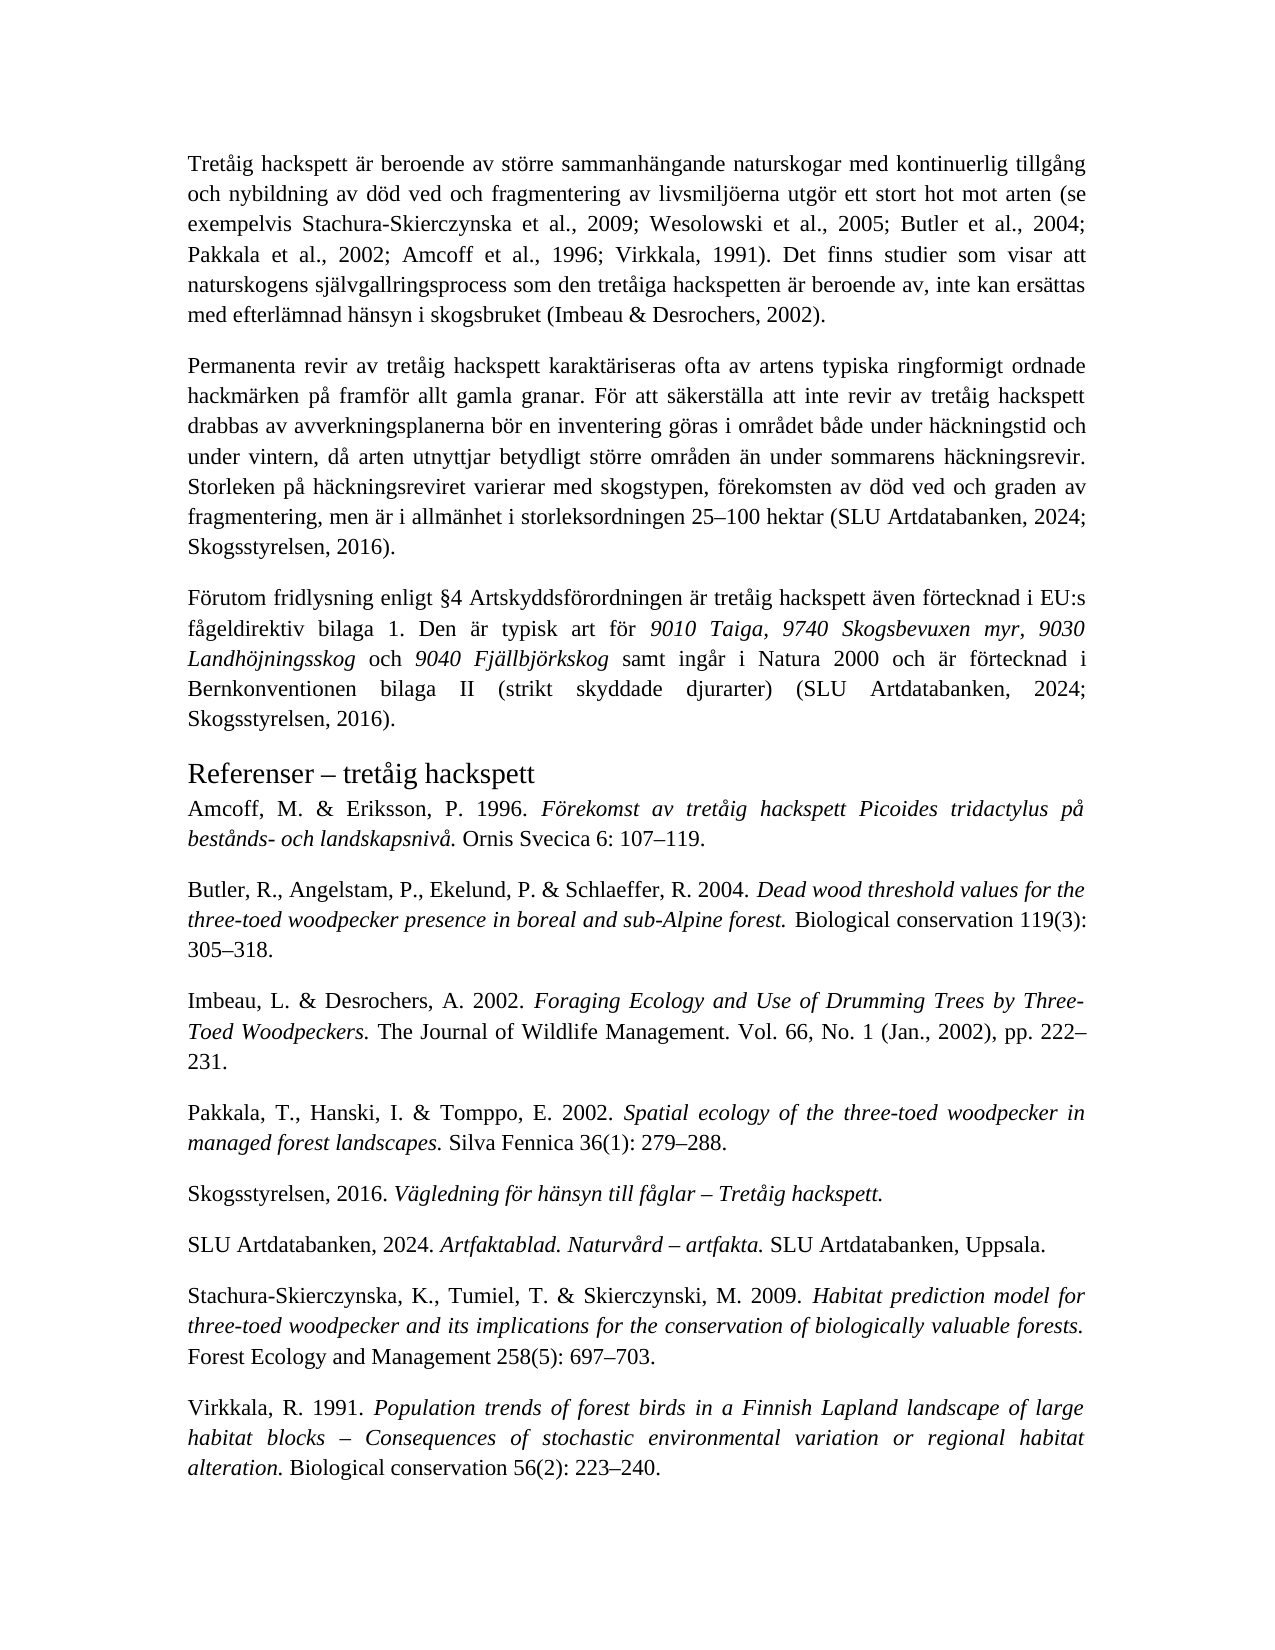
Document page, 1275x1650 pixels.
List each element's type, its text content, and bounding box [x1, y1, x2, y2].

text Tretåig hackspett är beroende av större sammanhängande naturskogar med kontinuerlig tillgång och nybildning av död ved och fragmentering av livsmiljöerna utgör ett stort hot mot arten (se exempelvis Stachura-Skierczynska et al., 2009; Wesolowski et al., 2005; Butler et al., 2004; Pakkala et al., 2002; Amcoff et al., 1996; Virkkala, 1991). Det finns studier som visar att naturskogens självgallringsprocess som den tretåiga hackspetten är beroende av, inte kan ersättas med efterlämnad hänsyn i skogsbruket (Imbeau & Desrochers, 2002). [187, 150, 1087, 327]
text Virkkala, R. 1991. Population trends of forest birds in a Finnish Lapland landscape of large habitat blocks – Consequences of stochastic environmental variation or regional habitat alteration. Biological conservation 56(2): 223–240. [187, 1394, 1087, 1481]
subtitle Referenser – tretåig hackspett [187, 756, 1087, 790]
text Skogsstyrelsen, 2016. Vägledning för hänsyn till fåglar – Tretåig hackspett. [187, 1180, 1087, 1207]
text Förutom fridlysning enligt §4 Artskyddsförordningen är tretåig hackspett även förtecknad i EU:s fågeldirektiv bilaga 1. Den är typisk art för 9010 Taiga, 9740 Skogsbevuxen myr, 9030 Landhöjningsskog och 9040 Fjällbjörkskog samt ingår i Natura 2000 och är förtecknad i Bernkonventionen bilaga II (strikt skyddade djurarter) (SLU Artdatabanken, 2024; Skogsstyrelsen, 2016). [187, 584, 1087, 732]
text Permanenta revir av tretåig hackspett karaktäriseras ofta av artens typiska ringformigt ordnade hackmärken på framför allt gamla granar. För att säkerställa att inte revir av tretåig hackspett drabbas av avverkningsplanerna bör en inventering göras i området både under häckningstid och under vintern, då arten utnyttjar betydligt större områden än under sommarens häckningsrevir. Storleken på häckningsreviret varierar med skogstypen, förekomsten av död ved och graden av fragmentering, men är i allmänhet i storleksordningen 25–100 hektar (SLU Artdatabanken, 2024; Skogsstyrelsen, 2016). [187, 352, 1087, 560]
text SLU Artdatabanken, 2024. Artfaktablad. Naturvård – artfakta. SLU Artdatabanken, Uppsala. [187, 1231, 1087, 1258]
text Butler, R., Angelstam, P., Ekelund, P. & Schlaeffer, R. 2004. Dead wood threshold values for the three-toed woodpecker presence in boreal and sub-Alpine forest. Biological conservation 119(3): 305–318. [187, 876, 1087, 963]
text Amcoff, M. & Eriksson, P. 1996. Förekomst av tretåig hackspett Picoides tridactylus på bestånds- och landskapsnivå. Ornis Svecica 6: 107–119. [187, 795, 1087, 851]
text Stachura-Skierczynska, K., Tumiel, T. & Skierczynski, M. 2009. Habitat prediction model for three-toed woodpecker and its implications for the conservation of biologically valuable forests. Forest Ecology and Management 258(5): 697–703. [187, 1282, 1087, 1369]
text Imbeau, L. & Desrochers, A. 2002. Foraging Ecology and Use of Drumming Trees by Three-Toed Woodpeckers. The Journal of Wildlife Management. Vol. 66, No. 1 (Jan., 2002), pp. 222–231. [187, 987, 1087, 1074]
text Pakkala, T., Hanski, I. & Tomppo, E. 2002. Spatial ecology of the three-toed woodpecker in managed forest landscapes. Silva Fennica 36(1): 279–288. [187, 1099, 1087, 1156]
